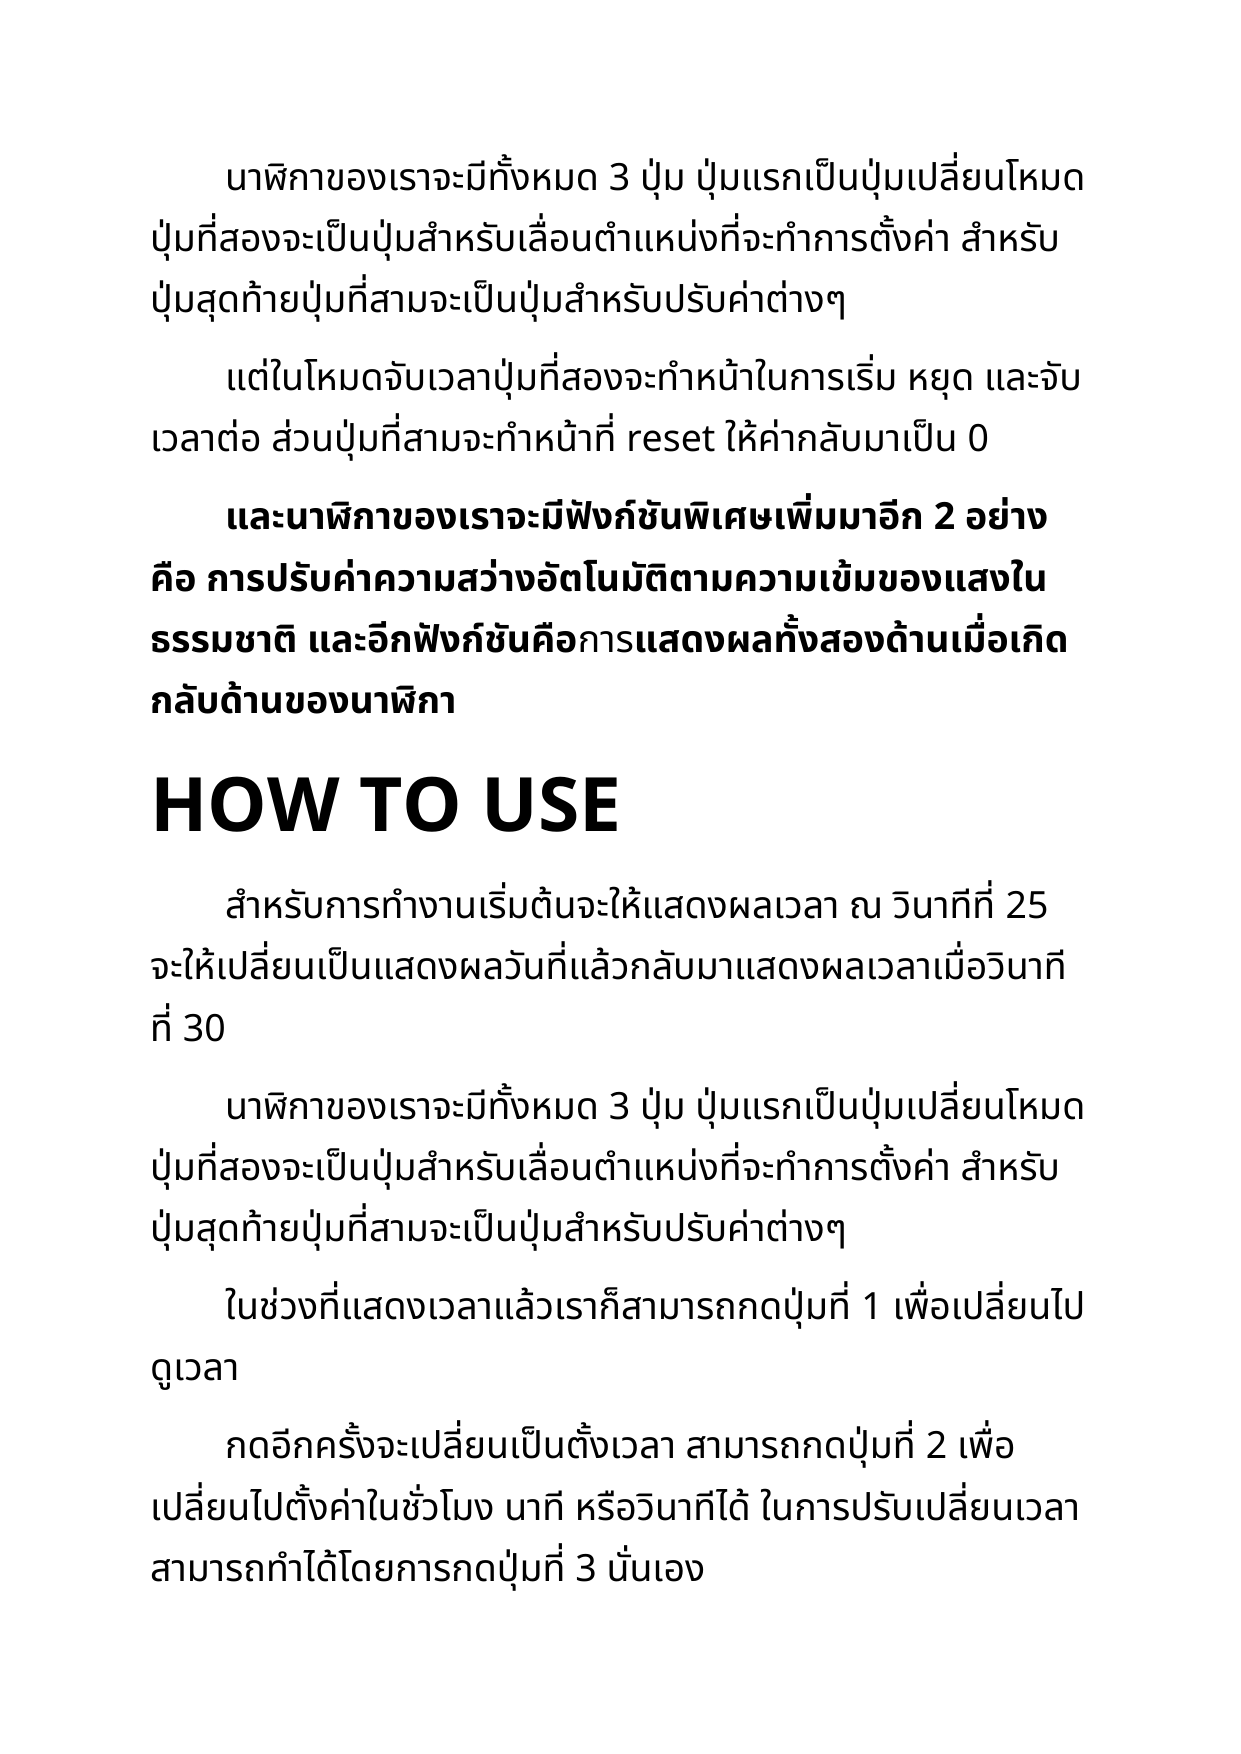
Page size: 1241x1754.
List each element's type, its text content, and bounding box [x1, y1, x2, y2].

text HOW TO USE [150, 751, 1090, 853]
text กดอีกครั้งจะเปลี่ยนเป็นตั้งเวลา สามารถกดปุ่มที่ 2 เพื่อเปลี่ยนไปตั้งค่าในชั่วโมง นาที หรือวินาทีได้ ในการปรับเปลี่ยนเวลาสามารถทำได้โดยการกดปุ่มที่ 3 นั่นเอง [150, 1419, 1090, 1598]
text ในช่วงที่แสดงเวลาแล้วเราก็สามารถกดปุ่มที่ 1 เพื่อเปลี่ยนไปดูเวลา [150, 1279, 1090, 1397]
text แต่ในโหมดจับเวลาปุ่มที่สองจะทำหน้าในการเริ่ม หยุด และจับเวลาต่อ ส่วนปุ่มที่สามจะทำหน้าที่ reset ให้ค่ากลับมาเป็น 0 [150, 350, 1090, 468]
text นาฬิกาของเราจะมีทั้งหมด 3 ปุ่ม ปุ่มแรกเป็นปุ่มเปลี่ยนโหมด ปุ่มที่สองจะเป็นปุ่มสำหรับเลื่อนตำแหน่งที่จะทำการตั้งค่า สำหรับปุ่มสุดท้ายปุ่มที่สามจะเป็นปุ่มสำหรับปรับค่าต่างๆ [150, 150, 1090, 329]
text สำหรับการทำงานเริ่มต้นจะให้แสดงผลเวลา ณ วินาทีที่ 25 จะให้เปลี่ยนเป็นแสดงผลวันที่แล้วกลับมาแสดงผลเวลาเมื่อวินาทีที่ 30 [150, 878, 1090, 1058]
text และนาฬิกาของเราจะมีฟังก์ชันพิเศษเพิ่มมาอีก 2 อย่างคือ การปรับค่าความสว่างอัตโนมัติตามความเข้มของแสงในธรรมชาติ และอีกฟังก์ชันคือการแสดงผลทั้งสองด้านเมื่อเกิดกลับด้านของนาฬิกา [150, 490, 1090, 730]
text นาฬิกาของเราจะมีทั้งหมด 3 ปุ่ม ปุ่มแรกเป็นปุ่มเปลี่ยนโหมด ปุ่มที่สองจะเป็นปุ่มสำหรับเลื่อนตำแหน่งที่จะทำการตั้งค่า สำหรับปุ่มสุดท้ายปุ่มที่สามจะเป็นปุ่มสำหรับปรับค่าต่างๆ [150, 1079, 1090, 1258]
